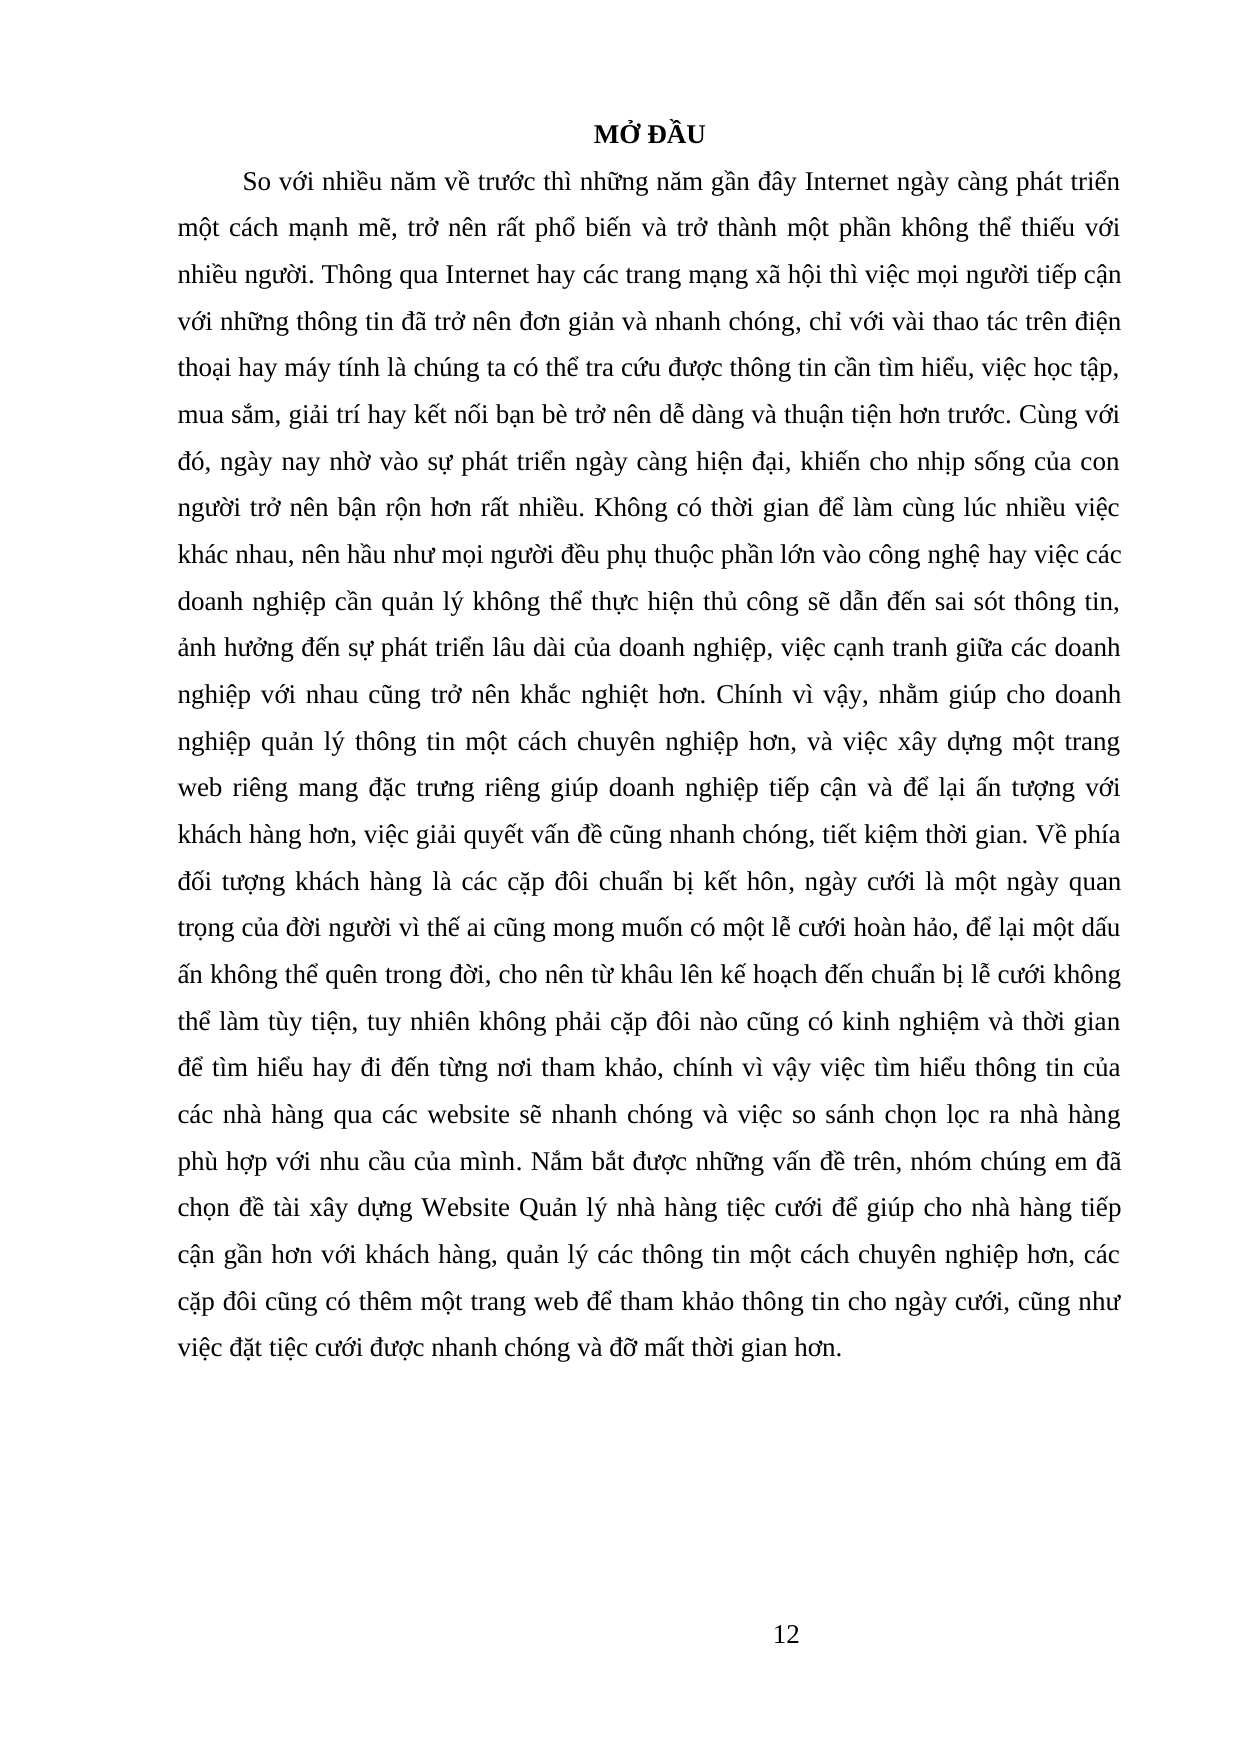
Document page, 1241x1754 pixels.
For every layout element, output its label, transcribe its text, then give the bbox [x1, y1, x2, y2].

text MỞ ĐẦU [177, 118, 1122, 149]
text So với nhiều năm về trước thì những năm gần đây Internet ngày càng phát triển một cách mạnh mẽ, trở nên rất phổ biến và trở thành một phần không thể thiếu với nhiều người. Thông qua Internet hay các trang mạng xã hội thì việc mọi người tiếp cận với những thông tin đã trở nên đơn giản và nhanh chóng, chỉ với vài thao tác trên điện thoại hay máy tính là chúng ta có thể tra cứu được thông tin cần tìm hiểu, việc học tập, mua sắm, giải trí hay kết nối bạn bè trở nên dễ dàng và thuận tiện hơn trước. Cùng với đó, ngày nay nhờ vào sự phát triển ngày càng hiện đại, khiến cho nhịp sống của con người trở nên bận rộn hơn rất nhiều. Không có thời gian để làm cùng lúc nhiều việc khác nhau, nên hầu như mọi người đều phụ thuộc phần lớn vào công nghệ hay việc các doanh nghiệp cần quản lý không thể thực hiện thủ công sẽ dẫn đến sai sót thông tin, ảnh hưởng đến sự phát triển lâu dài của doanh nghiệp, việc cạnh tranh giữa các doanh nghiệp với nhau cũng trở nên khắc nghiệt hơn. Chính vì vậy, nhằm giúp cho doanh nghiệp quản lý thông tin một cách chuyên nghiệp hơn, và việc xây dựng một trang web riêng mang đặc trưng riêng giúp doanh nghiệp tiếp cận và để lại ấn tượng với khách hàng hơn, việc giải quyết vấn đề cũng nhanh chóng, tiết kiệm thời gian. Về phía đối tượng khách hàng là các cặp đôi chuẩn bị kết hôn, ngày cưới là một ngày quan trọng của đời người vì thế ai cũng mong muốn có một lễ cưới hoàn hảo, để lại một dấu ấn không thể quên trong đời, cho nên từ khâu lên kế hoạch đến chuẩn bị lễ cưới không thể làm tùy tiện, tuy nhiên không phải cặp đôi nào cũng có kinh nghiệm và thời gian để tìm hiểu hay đi đến từng nơi tham khảo, chính vì vậy việc tìm hiểu thông tin của các nhà hàng qua các website sẽ nhanh chóng và việc so sánh chọn lọc ra nhà hàng phù hợp với nhu cầu của mình. Nắm bắt được những vấn đề trên, nhóm chúng em đã chọn đề tài xây dựng Website Quản lý nhà hàng tiệc cưới để giúp cho nhà hàng tiếp cận gần hơn với khách hàng, quản lý các thông tin một cách chuyên nghiệp hơn, các cặp đôi cũng có thêm một trang web để tham khảo thông tin cho ngày cưới, cũng như việc đặt tiệc cưới được nhanh chóng và đỡ mất thời gian hơn. [177, 165, 1122, 1363]
